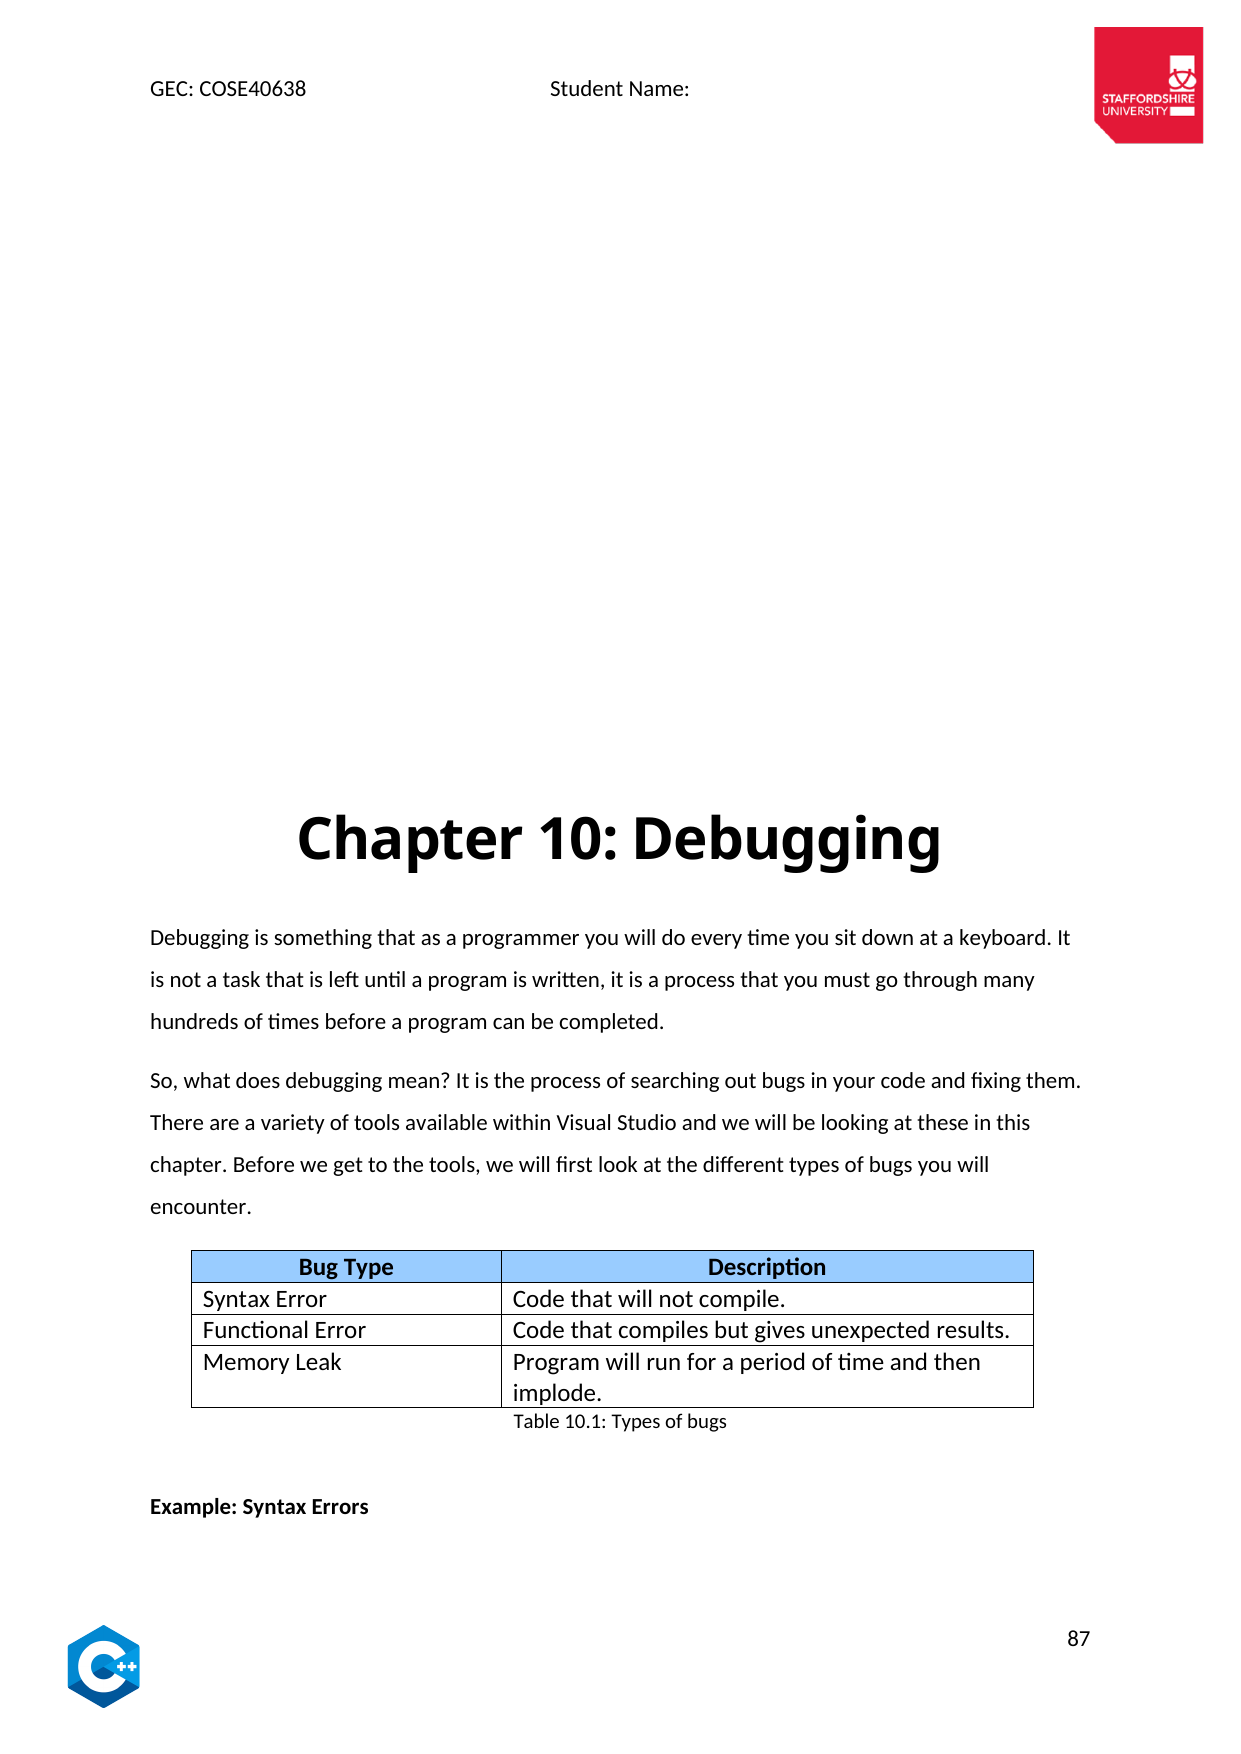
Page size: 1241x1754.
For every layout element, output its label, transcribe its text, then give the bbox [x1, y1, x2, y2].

text Debugging is something that as a programmer you will do every time you sit down at a keyboard. It is not a task that is left until a program is written, it is a process that you must go through many hundreds of times before a program can be completed. [150, 923, 1090, 1035]
table_header Description [502, 1251, 1033, 1282]
picture [1088, 27, 1209, 148]
table_cell Memory Leak [192, 1346, 501, 1407]
text So, what does debugging mean? It is the process of searching out bugs in your code and fixing them. There are a variety of tools available within Visual Studio and we will be looking at these in this chapter. Before we get to the tools, we will first look at the different types of bugs you will encounter. [150, 1066, 1090, 1220]
table_cell Syntax Error [192, 1283, 501, 1313]
table_cell Functional Error [192, 1315, 501, 1345]
table_header Bug Type [192, 1251, 501, 1282]
text Table 10.1: Types of bugs [150, 1408, 1090, 1434]
title Chapter 10: Debugging [150, 797, 1090, 876]
text Example: Syntax Errors [150, 1492, 1090, 1520]
table_cell Code that will not compile. [502, 1283, 1033, 1313]
table_cell Program will run for a period of time and then implode. [502, 1346, 1033, 1407]
picture [53, 1625, 150, 1708]
table_cell Code that compiles but gives unexpected results. [502, 1315, 1033, 1345]
